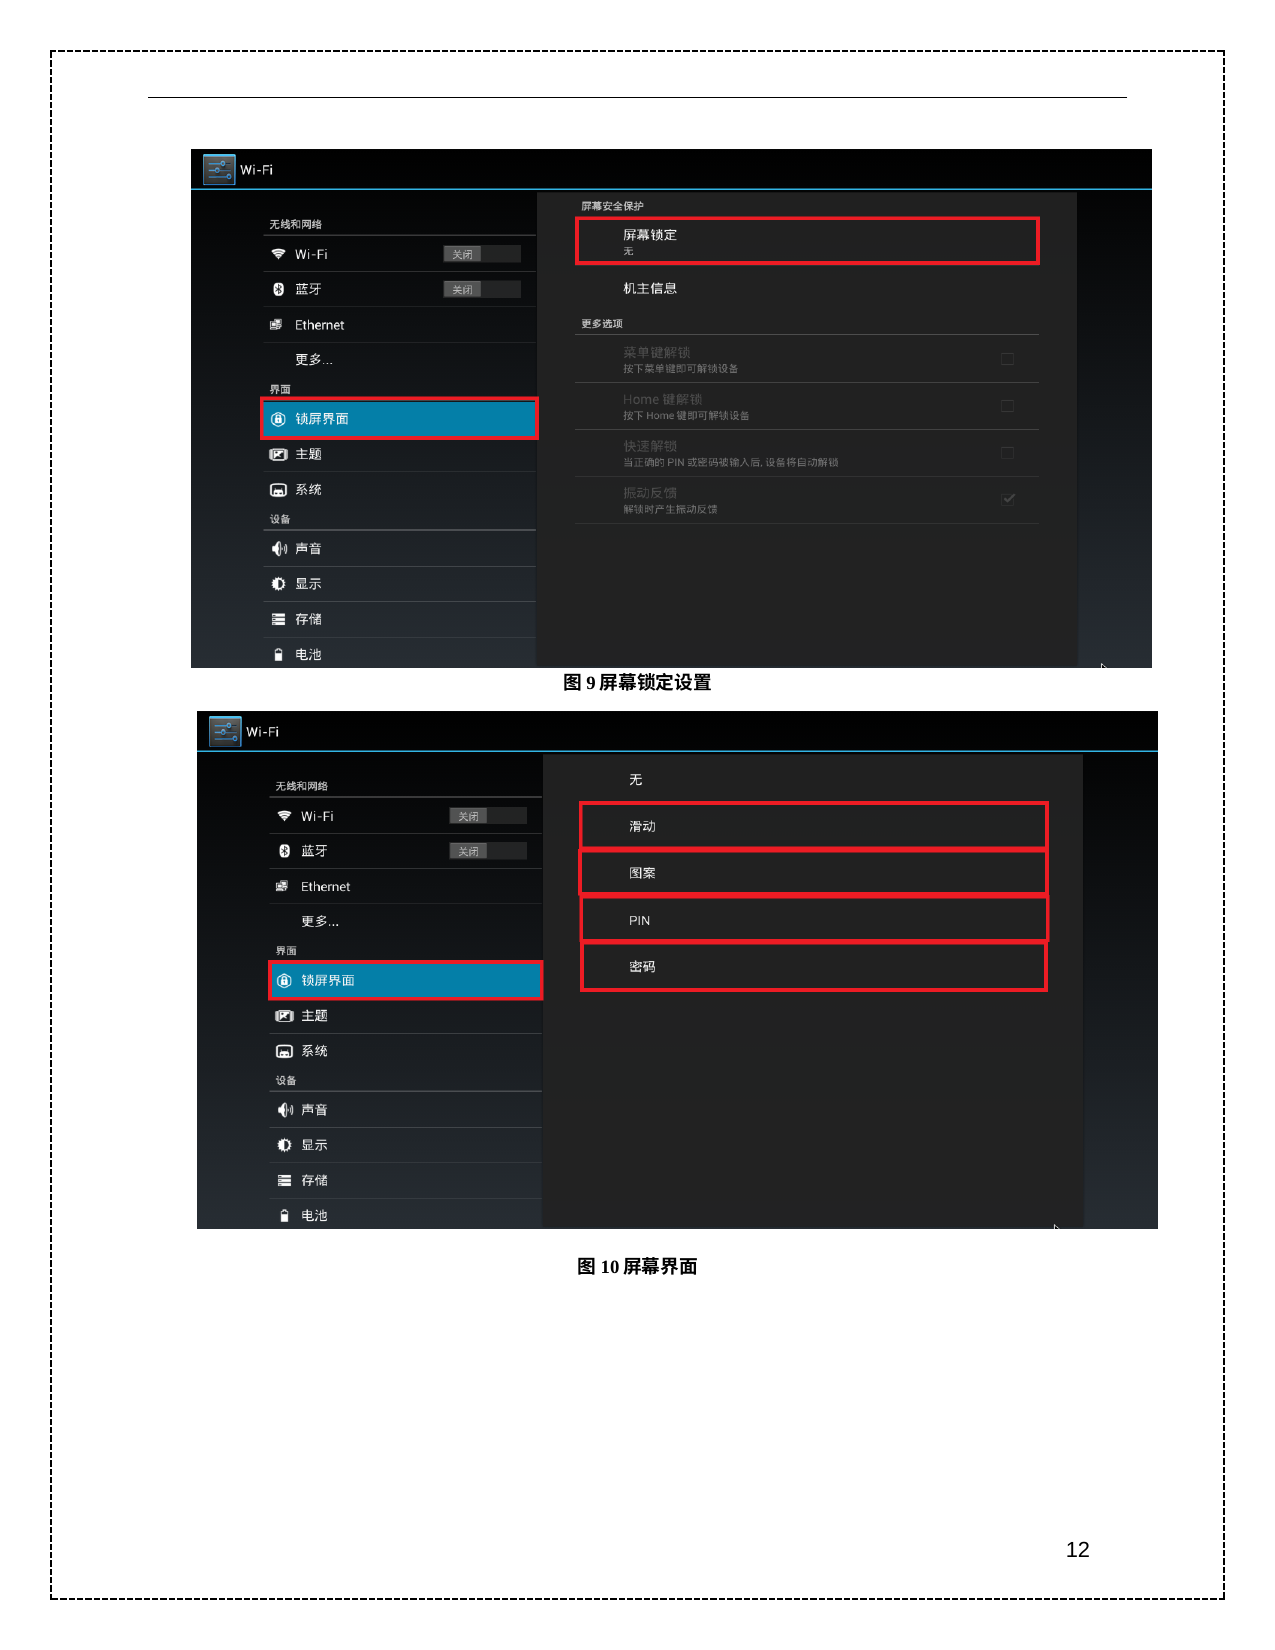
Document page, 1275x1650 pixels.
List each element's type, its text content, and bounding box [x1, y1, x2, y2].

text 图 10屏幕界面 [148, 1252, 1127, 1279]
picture [191, 149, 1152, 668]
picture [197, 711, 1158, 1229]
